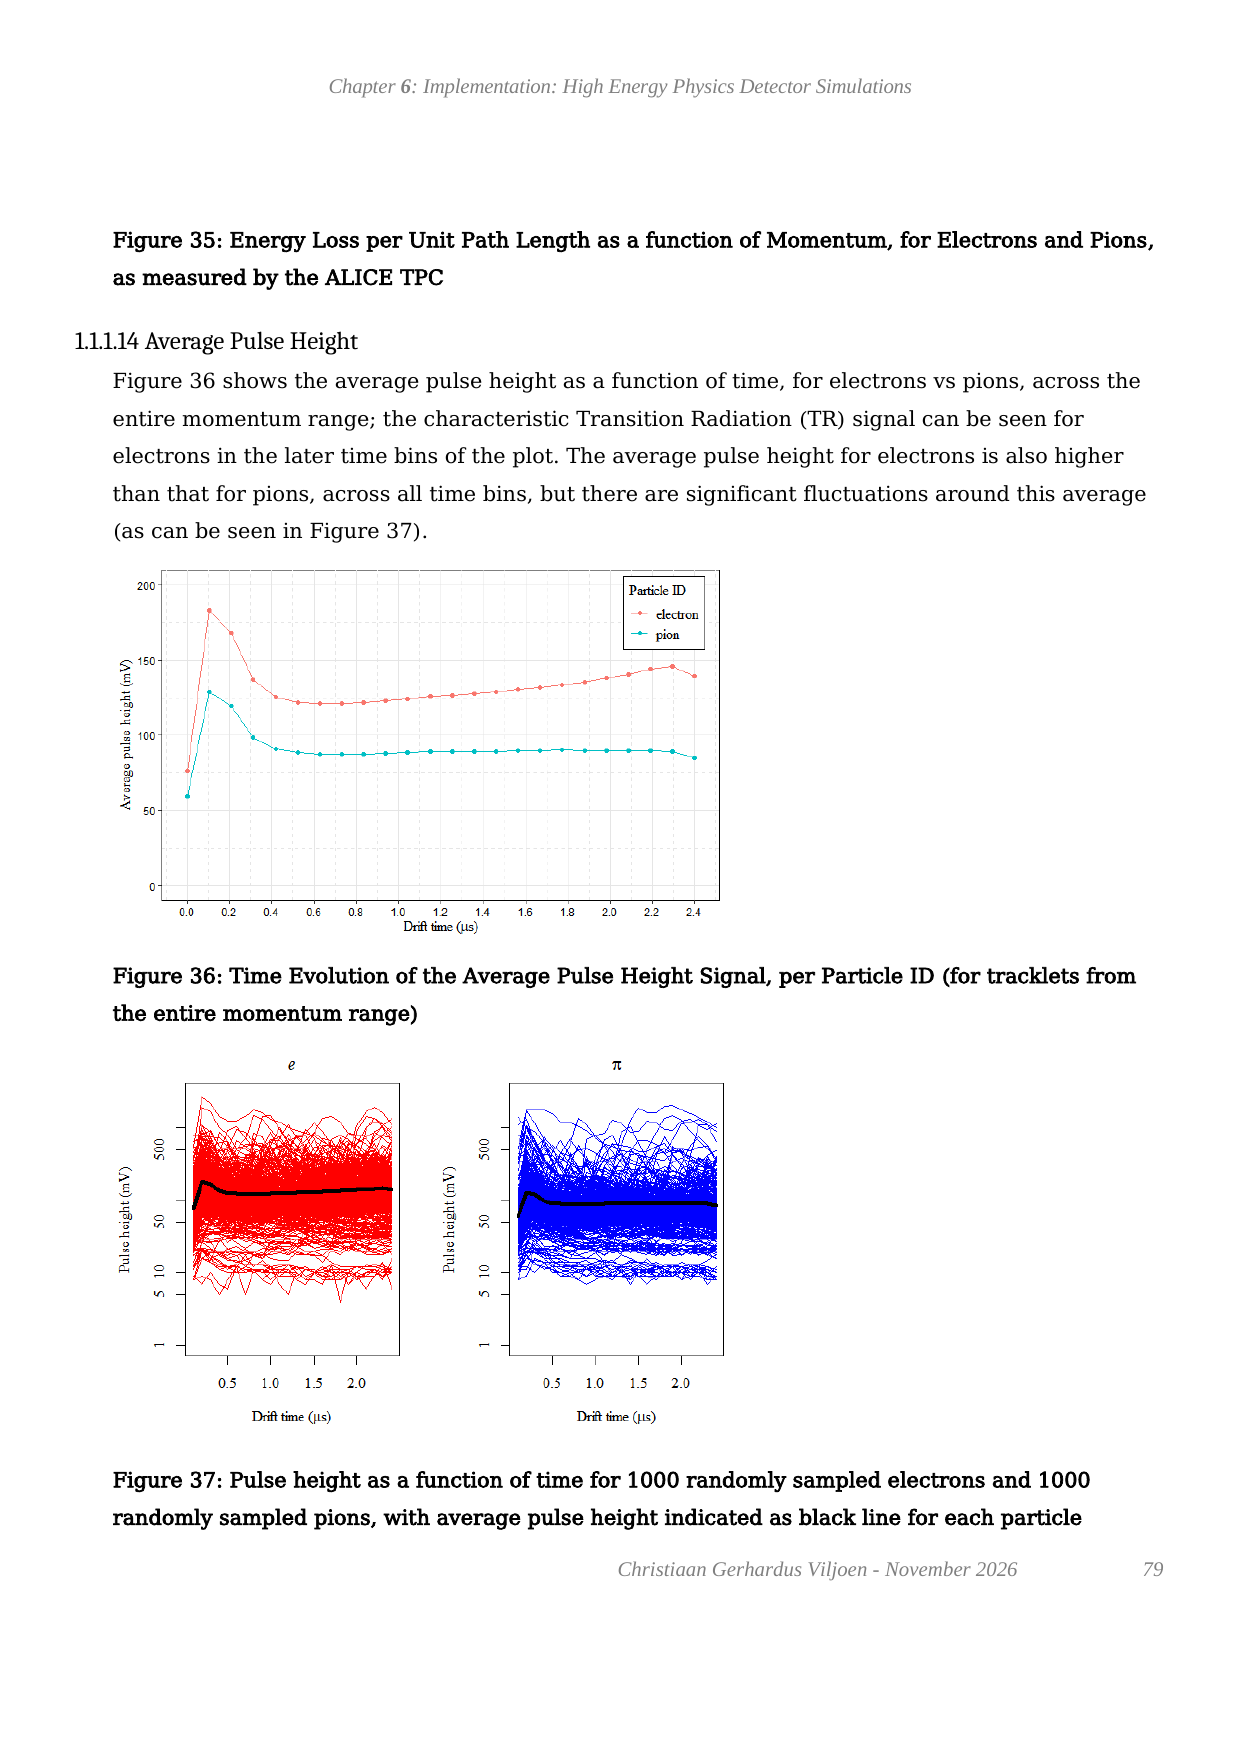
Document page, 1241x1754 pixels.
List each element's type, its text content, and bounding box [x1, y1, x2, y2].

picture [112, 1045, 761, 1446]
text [112, 1467, 1165, 1529]
subtitle Average Pulse Height [75, 327, 1165, 355]
picture [112, 563, 725, 942]
